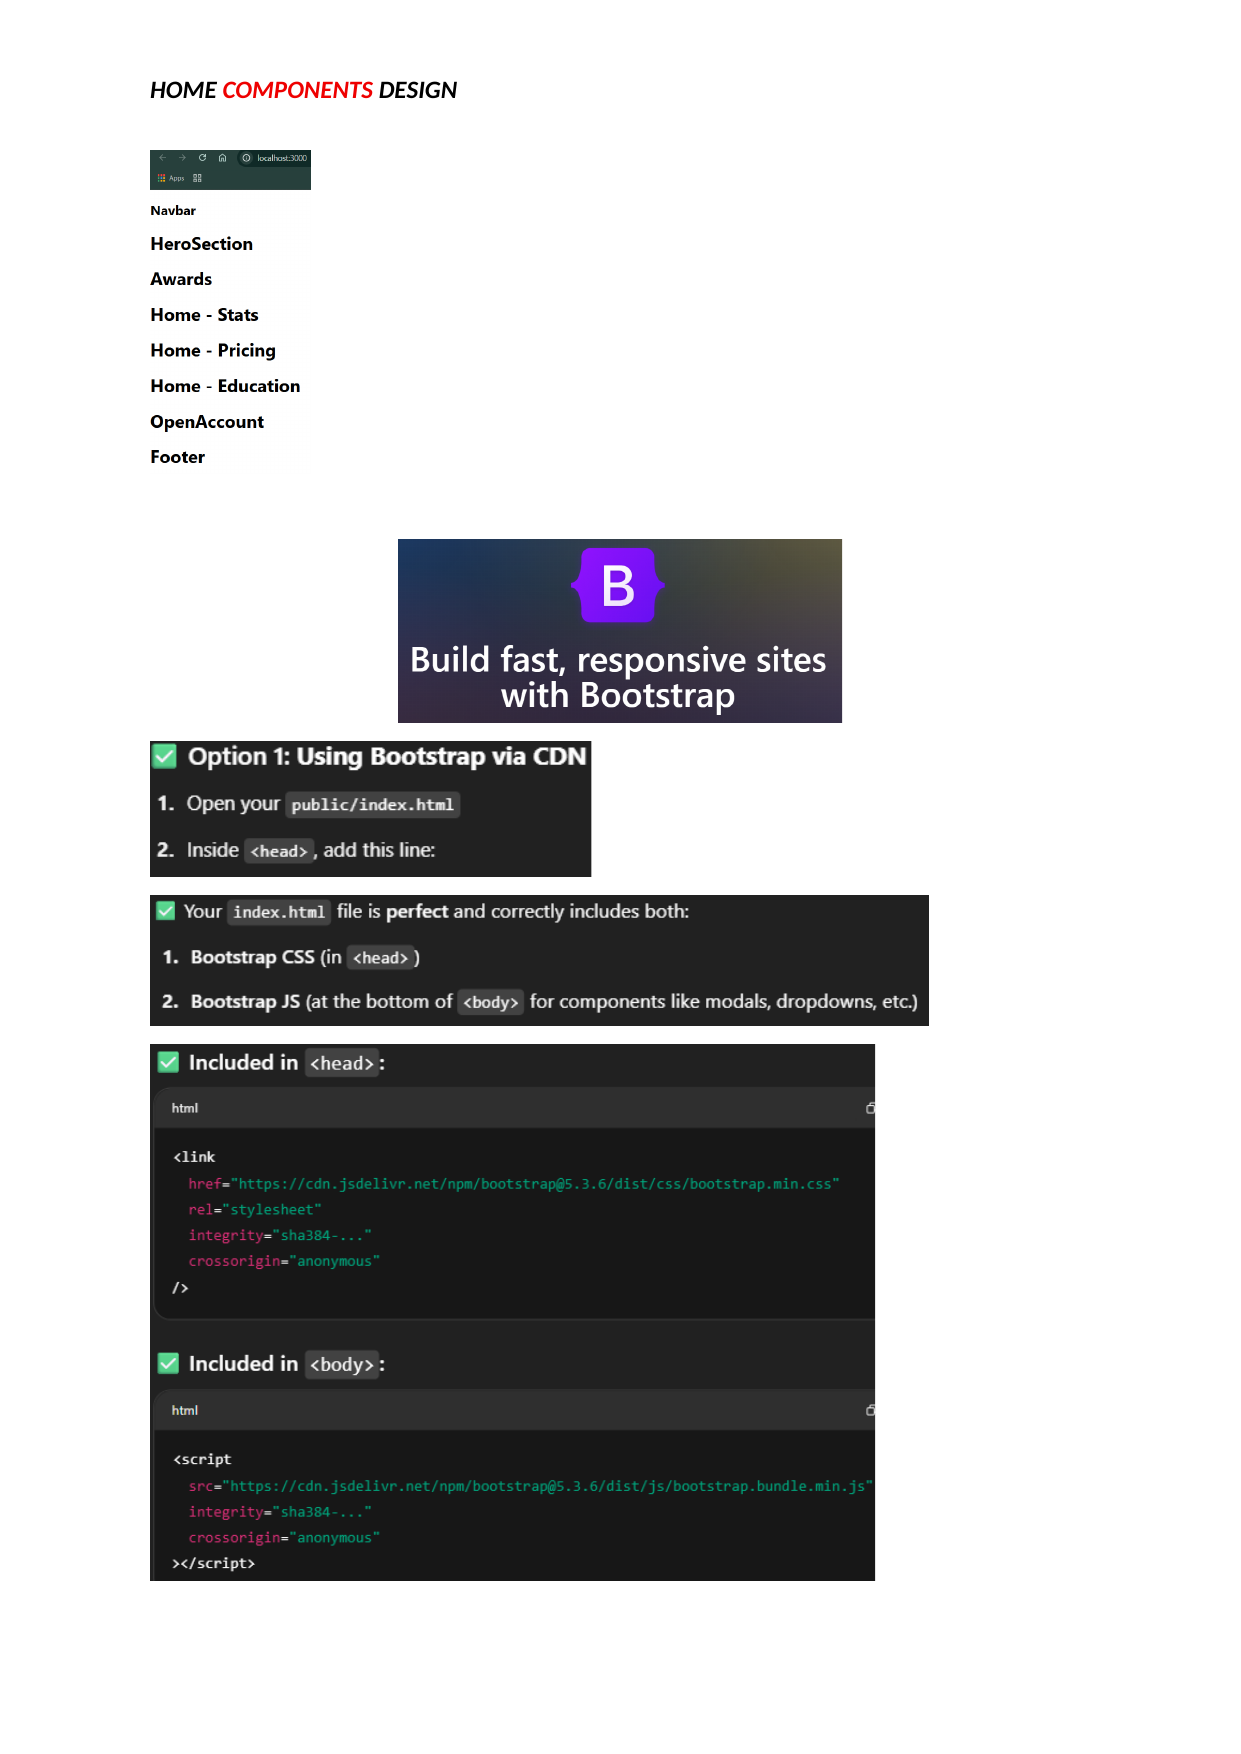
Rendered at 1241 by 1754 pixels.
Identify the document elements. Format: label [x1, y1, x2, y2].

picture [150, 895, 929, 1026]
picture [150, 741, 592, 877]
picture [398, 539, 843, 723]
picture [150, 150, 311, 474]
picture [150, 1044, 876, 1581]
